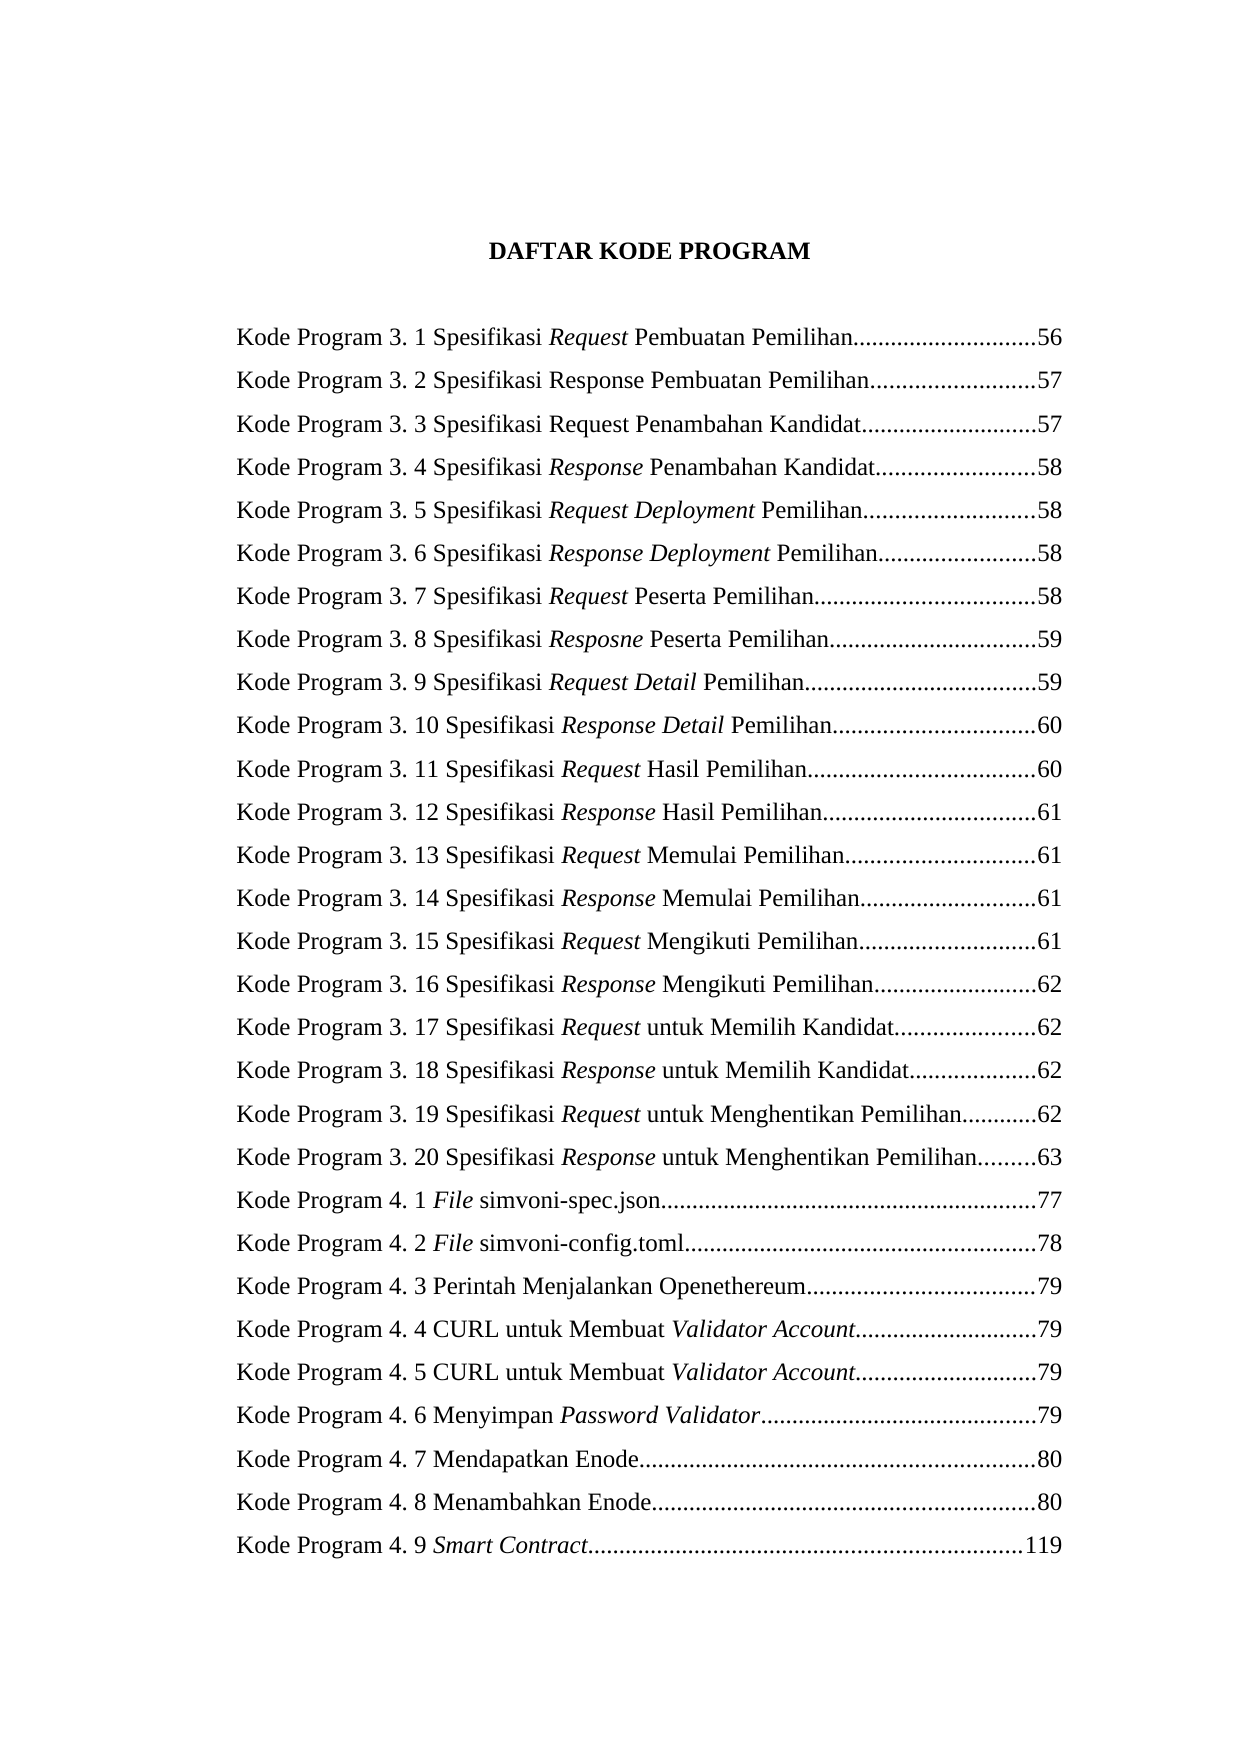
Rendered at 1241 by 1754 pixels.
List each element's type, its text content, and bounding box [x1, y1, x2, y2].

text Kode Program 4. 3 Perintah Menjalankan Openethereum 79 [236, 1271, 1063, 1300]
text Kode Program 4. 6 Menyimpan Password Validator 79 [236, 1401, 1063, 1429]
text Kode Program 4. 5 CURL untuk Membuat Validator Account 79 [236, 1357, 1063, 1386]
text Kode Program 3. 8 Spesifikasi Resposne Peserta Pemilihan 59 [236, 624, 1063, 653]
subtitle DAFTAR KODE PROGRAM [236, 236, 1063, 265]
text Kode Program 3. 16 Spesifikasi Response Mengikuti Pemilihan 62 [236, 969, 1063, 998]
text Kode Program 3. 11 Spesifikasi Request Hasil Pemilihan 60 [236, 754, 1063, 782]
text Kode Program 3. 3 Spesifikasi Request Penambahan Kandidat 57 [236, 409, 1063, 437]
text Kode Program 3. 18 Spesifikasi Response untuk Memilih Kandidat 62 [236, 1056, 1063, 1084]
text Kode Program 3. 10 Spesifikasi Response Detail Pemilihan 60 [236, 711, 1063, 739]
text Kode Program 3. 6 Spesifikasi Response Deployment Pemilihan 58 [236, 538, 1063, 567]
text Kode Program 4. 8 Menambahkan Enode 80 [236, 1487, 1063, 1516]
text Kode Program 4. 4 CURL untuk Membuat Validator Account 79 [236, 1314, 1063, 1343]
text Kode Program 3. 7 Spesifikasi Request Peserta Pemilihan 58 [236, 581, 1063, 610]
text Kode Program 3. 19 Spesifikasi Request untuk Menghentikan Pemilihan 62 [236, 1099, 1063, 1127]
text Kode Program 4. 9 Smart Contract 119 [236, 1530, 1063, 1559]
text Kode Program 3. 5 Spesifikasi Request Deployment Pemilihan 58 [236, 495, 1063, 524]
text Kode Program 3. 20 Spesifikasi Response untuk Menghentikan Pemilihan 63 [236, 1142, 1063, 1171]
text Kode Program 3. 14 Spesifikasi Response Memulai Pemilihan 61 [236, 883, 1063, 912]
text Kode Program 4. 7 Mendapatkan Enode 80 [236, 1444, 1063, 1472]
text Kode Program 3. 2 Spesifikasi Response Pembuatan Pemilihan 57 [236, 366, 1063, 394]
text Kode Program 3. 13 Spesifikasi Request Memulai Pemilihan 61 [236, 840, 1063, 869]
text Kode Program 3. 12 Spesifikasi Response Hasil Pemilihan 61 [236, 797, 1063, 826]
text Kode Program 3. 1 Spesifikasi Request Pembuatan Pemilihan 56 [236, 322, 1063, 351]
text Kode Program 3. 15 Spesifikasi Request Mengikuti Pemilihan 61 [236, 926, 1063, 955]
text Kode Program 3. 4 Spesifikasi Response Penambahan Kandidat 58 [236, 452, 1063, 481]
text Kode Program 4. 2 File simvoni-config.toml 78 [236, 1228, 1063, 1257]
text Kode Program 4. 1 File simvoni-spec.json 77 [236, 1185, 1063, 1214]
text Kode Program 3. 17 Spesifikasi Request untuk Memilih Kandidat 62 [236, 1012, 1063, 1041]
text Kode Program 3. 9 Spesifikasi Request Detail Pemilihan 59 [236, 667, 1063, 696]
